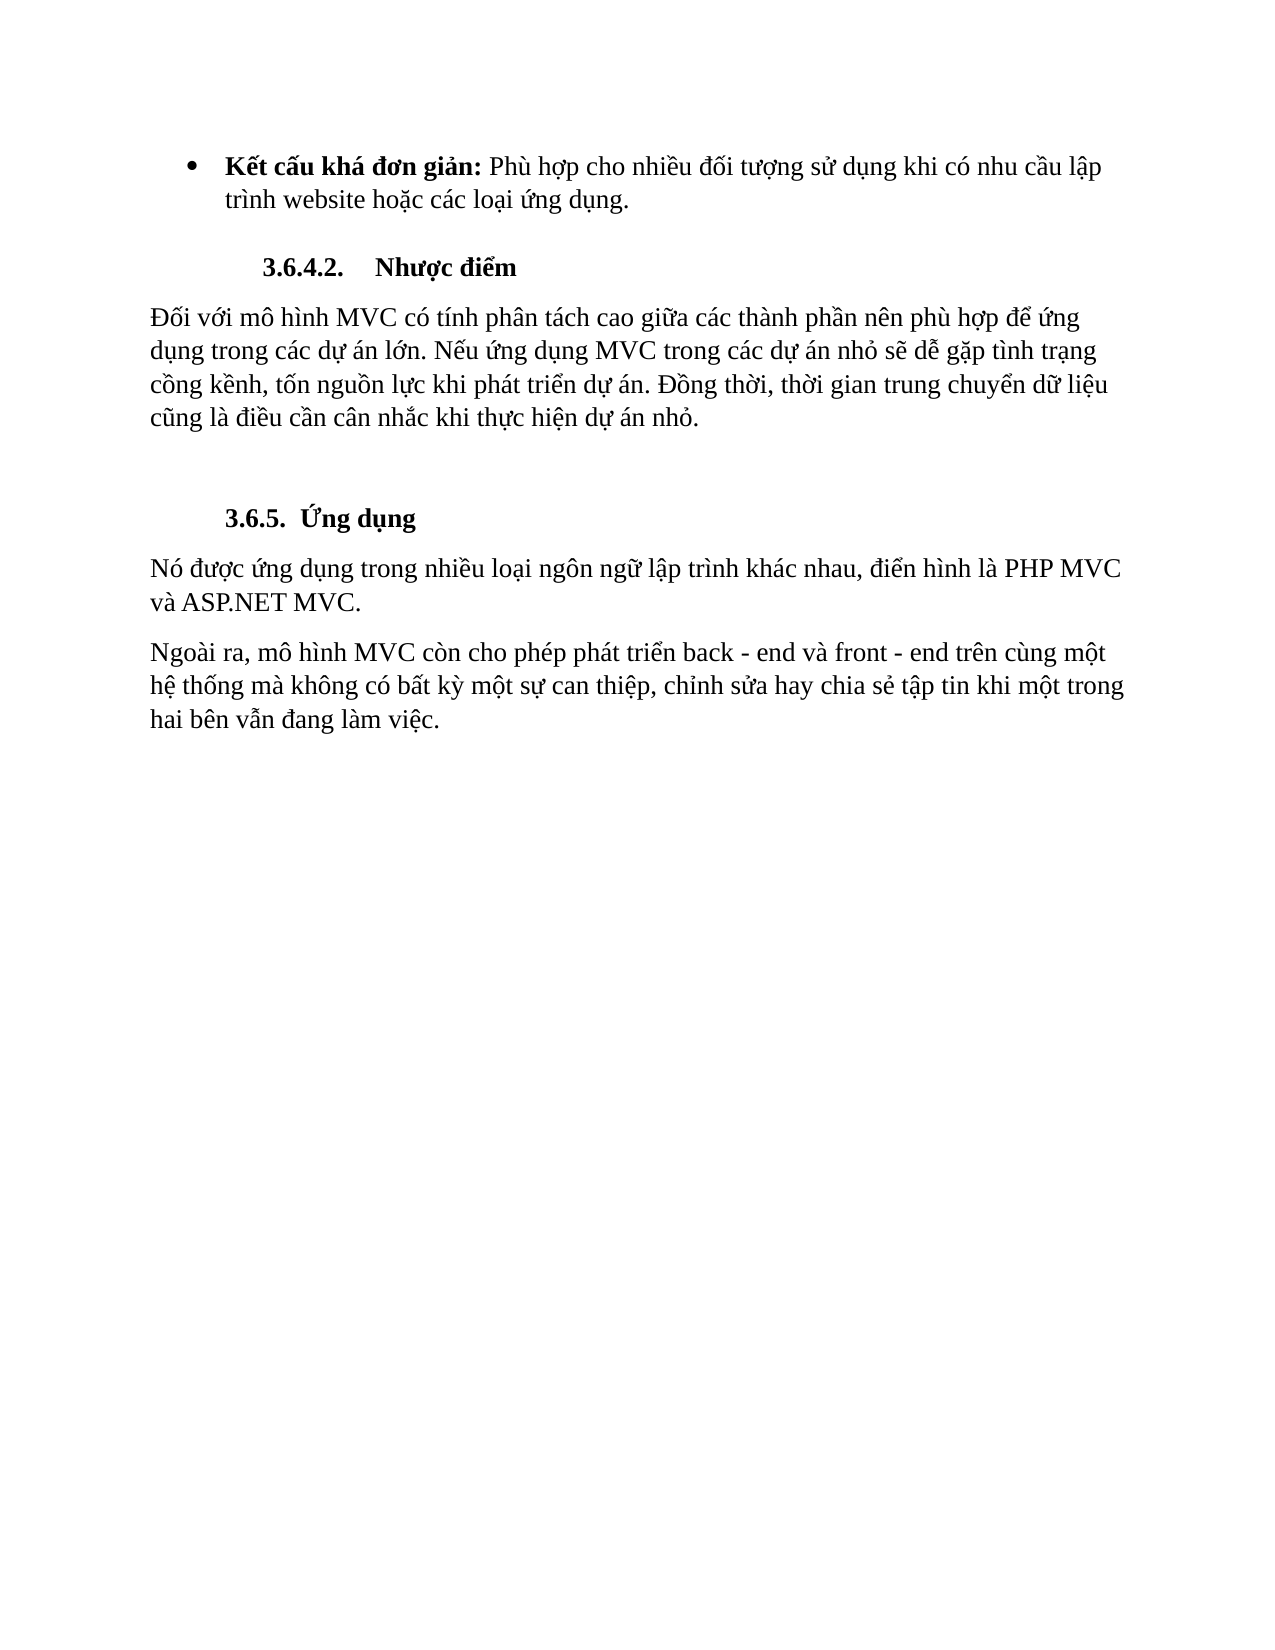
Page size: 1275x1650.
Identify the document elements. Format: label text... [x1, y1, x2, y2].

list Ứng dụng [225, 502, 1125, 533]
list Kết cấu khá đơn giản: Phù hợp cho nhiều đối tượng sử dụng khi có nhu cầu lập trình website hoặc các loại ứng dụng. [187, 150, 1125, 215]
text Nó được ứng dụng trong nhiều loại ngôn ngữ lập trình khác nhau, điển hình là PHP MVC và ASP.NET MVC. [150, 552, 1125, 617]
text Đối với mô hình MVC có tính phân tách cao giữa các thành phần nên phù hợp để ứng dụng trong các dự án lớn. Nếu ứng dụng MVC trong các dự án nhỏ sẽ dễ gặp tình trạng cồng kềnh, tốn nguồn lực khi phát triển dự án. Đồng thời, thời gian trung chuyển dữ liệu cũng là điều cần cân nhắc khi thực hiện dự án nhỏ. [150, 301, 1125, 433]
list Nhược điểm [262, 251, 1125, 282]
text Ngoài ra, mô hình MVC còn cho phép phát triển back - end và front - end trên cùng một hệ thống mà không có bất kỳ một sự can thiệp, chỉnh sửa hay chia sẻ tập tin khi một trong hai bên vẫn đang làm việc. [150, 636, 1125, 734]
